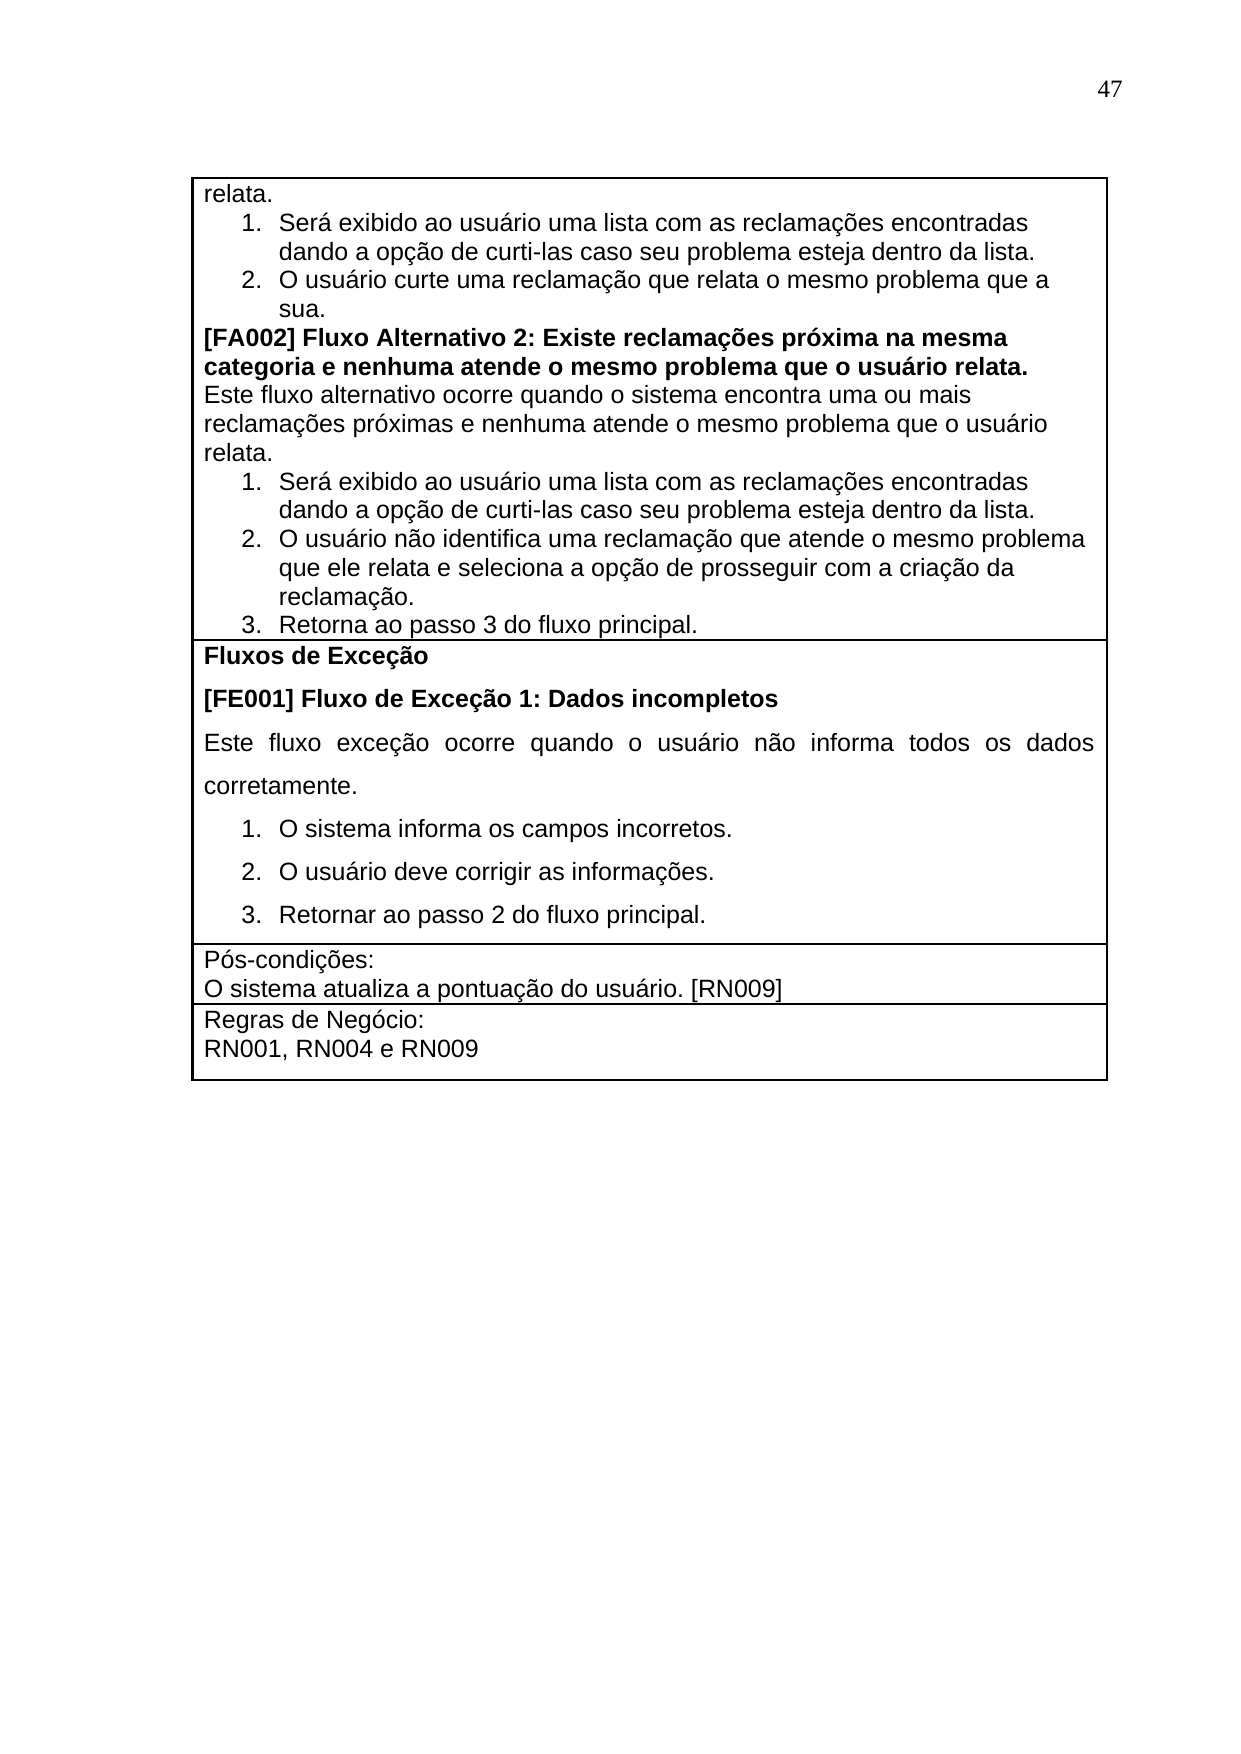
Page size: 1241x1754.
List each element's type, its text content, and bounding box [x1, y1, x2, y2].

table_cell Fluxos de Exceção [FE001] Fluxo de Exceção 1: Dados incompletos Este fluxo exceção ocorre quando o usuário não informa todos os dados corretamente. O sistema informa os campos incorretos. O usuário deve corrigir as informações. Retornar ao passo 2 do fluxo principal. [194, 641, 1106, 943]
table_cell Pós-condições: O sistema atualiza a pontuação do usuário. [RN009] [194, 945, 1106, 1003]
table_cell Regras de Negócio: RN001, RN004 e RN009 [194, 1005, 1106, 1079]
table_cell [194, 179, 1106, 639]
